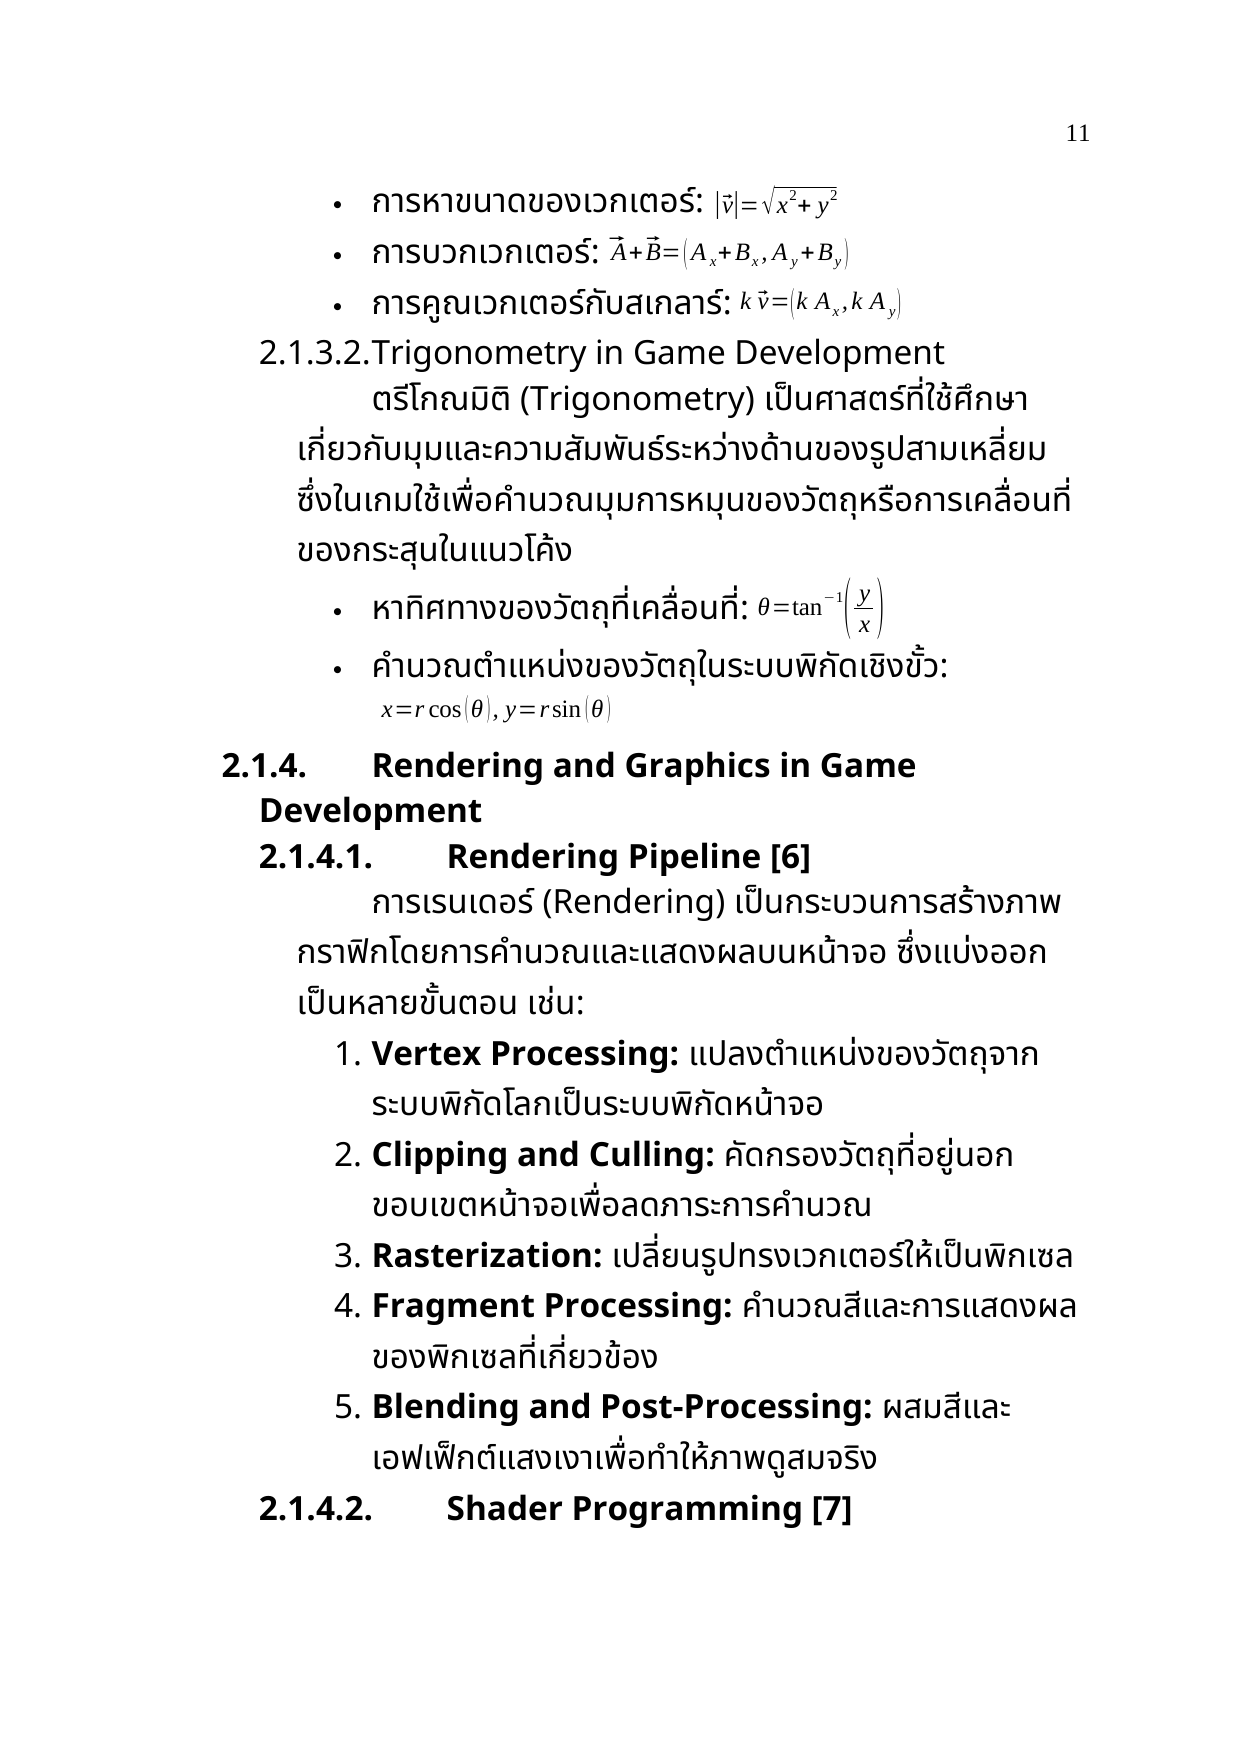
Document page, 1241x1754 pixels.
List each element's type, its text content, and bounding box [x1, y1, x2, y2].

list การคูณเวกเตอร์กับสเกลาร์: [334, 278, 1090, 329]
list Fragment Processing: คำนวณสีและการแสดงผลของพิกเซลที่เกี่ยวข้อง [334, 1282, 1090, 1383]
list การหาขนาดของเวกเตอร์: [334, 177, 1090, 228]
list Rendering Pipeline [6] [259, 832, 1090, 878]
list Shader Programming [7] [259, 1484, 1090, 1530]
list การบวกเวกเตอร์: [334, 228, 1090, 278]
list Rendering and Graphics in Game Development [221, 742, 1090, 832]
list Vertex Processing: แปลงตำแหน่งของวัตถุจากระบบพิกัดโลกเป็นระบบพิกัดหน้าจอ [334, 1029, 1090, 1131]
list Rasterization: เปลี่ยนรูปทรงเวกเตอร์ให้เป็นพิกเซล [334, 1232, 1090, 1282]
list Blending and Post-Processing: ผสมสีและเอฟเฟ็กต์แสงเงาเพื่อทำให้ภาพดูสมจริง [334, 1383, 1090, 1484]
list Clipping and Culling: คัดกรองวัตถุที่อยู่นอกขอบเขตหน้าจอเพื่อลดภาระการคำนวณ [334, 1131, 1090, 1232]
list Trigonometry in Game Development [259, 329, 1090, 374]
list คำนวณตำแหน่งของวัตถุในระบบพิกัดเชิงขั้ว: [334, 641, 1090, 692]
text ตรีโกณมิติ (Trigonometry) เป็นศาสตร์ที่ใช้ศึกษาเกี่ยวกับมุมและความสัมพันธ์ระหว่างด้านของรูปสามเหลี่ยม ซึ่งในเกมใช้เพื่อคำนวณมุมการหมุนของวัตถุหรือการเคลื่อนที่ของกระสุนในแนวโค้ง [296, 374, 1090, 576]
list หาทิศทางของวัตถุที่เคลื่อนที่: [334, 576, 1090, 641]
text การเรนเดอร์ (Rendering) เป็นกระบวนการสร้างภาพกราฟิกโดยการคำนวณและแสดงผลบนหน้าจอ ซึ่งแบ่งออกเป็นหลายขั้นตอน เช่น: [296, 878, 1090, 1029]
